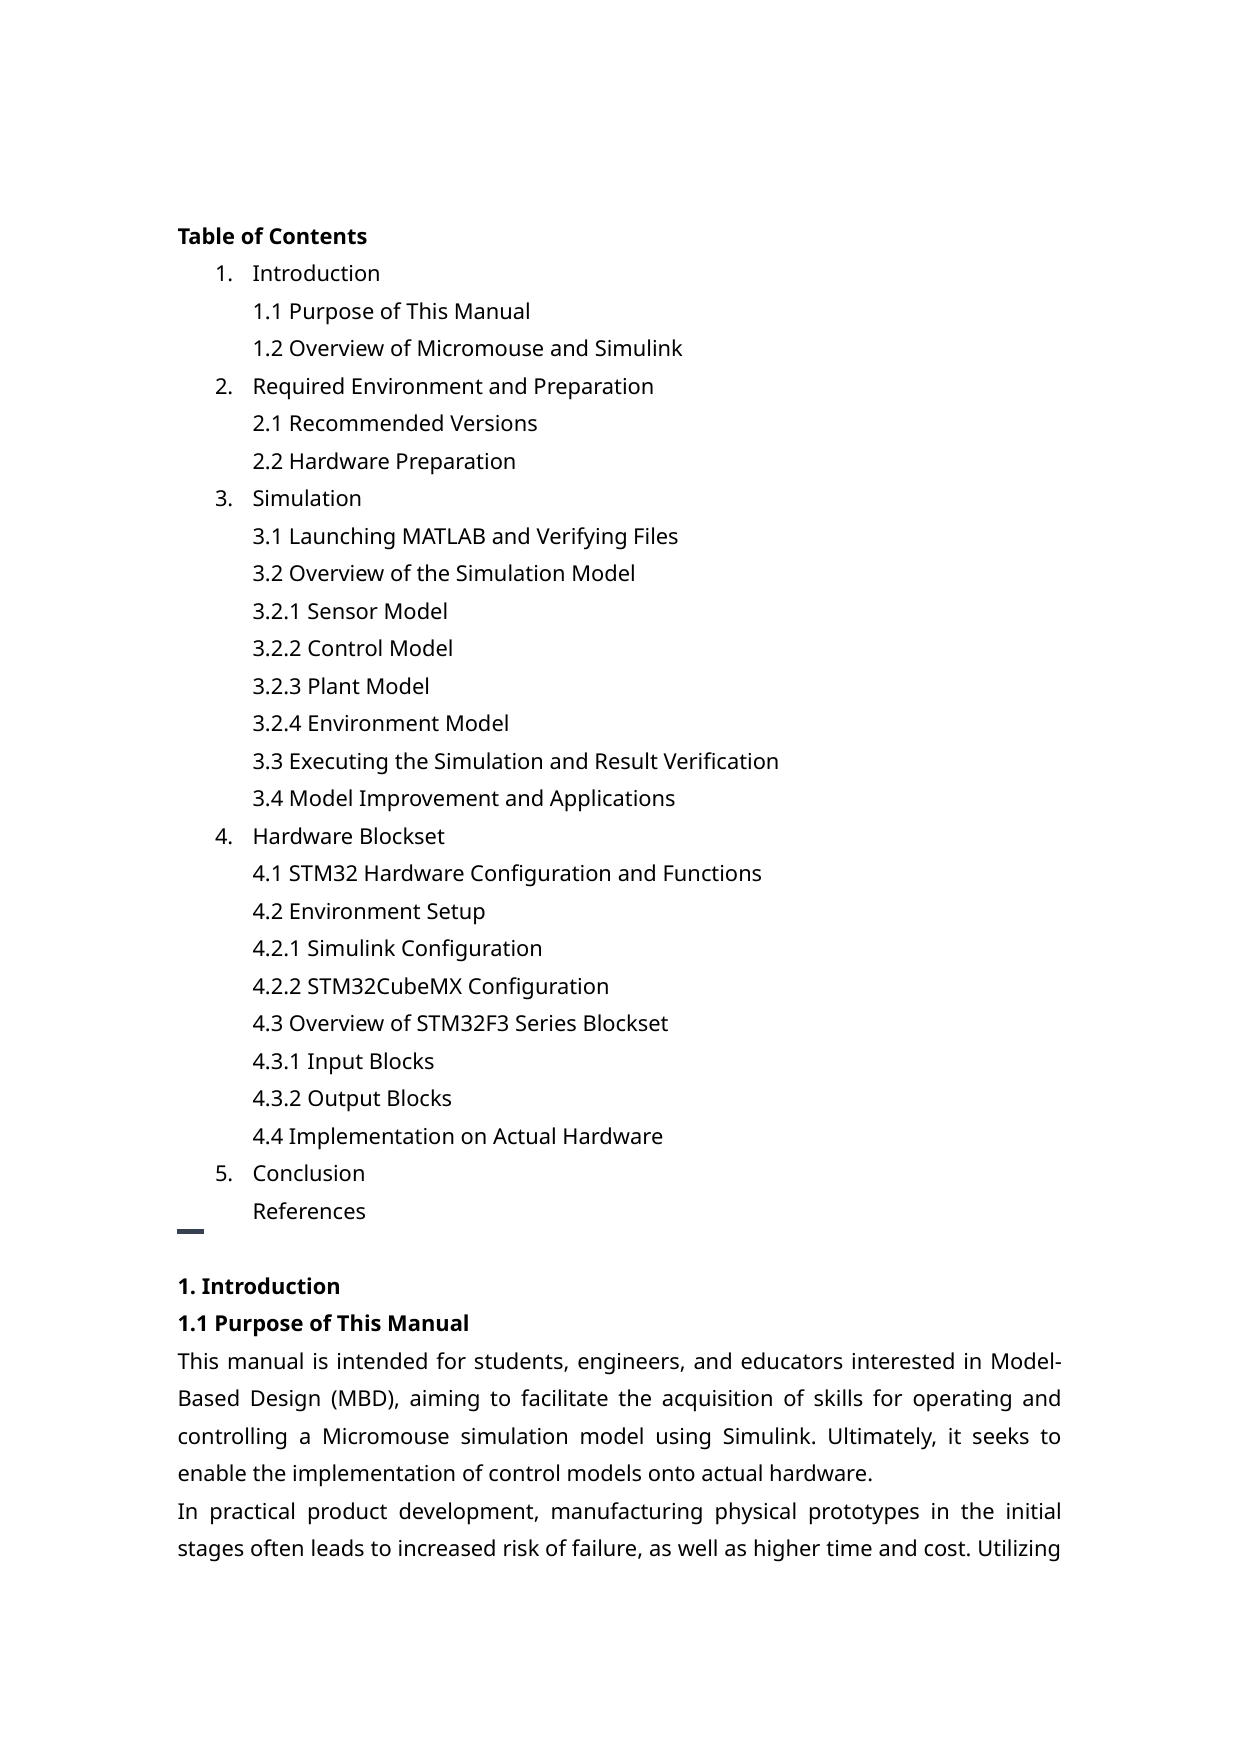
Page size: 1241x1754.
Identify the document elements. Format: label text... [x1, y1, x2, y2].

list Introduction 1.1 Purpose of This Manual 1.2 Overview of Micromouse and Simulink [215, 254, 1063, 367]
text Table of Contents [177, 217, 1063, 254]
list Required Environment and Preparation 2.1 Recommended Versions 2.2 Hardware Preparation [215, 367, 1063, 479]
list Conclusion References [215, 1154, 1063, 1229]
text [177, 1492, 1063, 1567]
text This manual is intended for students, engineers, and educators interested in Model-Based Design (MBD), aiming to facilitate the acquisition of skills for operating and controlling a Micromouse simulation model using Simulink. Ultimately, it seeks to enable the implementation of control models onto actual hardware. [177, 1342, 1063, 1492]
text 1. Introduction [177, 1267, 1063, 1304]
text 1.1 Purpose of This Manual [177, 1304, 1063, 1342]
list Hardware Blockset 4.1 STM32 Hardware Configuration and Functions 4.2 Environment Setup 4.2.1 Simulink Configuration 4.2.2 STM32CubeMX Configuration 4.3 Overview of STM32F3 Series Blockset 4.3.1 Input Blocks 4.3.2 Output Blocks 4.4 Implementation on Actual Hardware [215, 817, 1063, 1154]
list Simulation 3.1 Launching MATLAB and Verifying Files 3.2 Overview of the Simulation Model 3.2.1 Sensor Model 3.2.2 Control Model 3.2.3 Plant Model 3.2.4 Environment Model 3.3 Executing the Simulation and Result Verification 3.4 Model Improvement and Applications [215, 479, 1063, 817]
